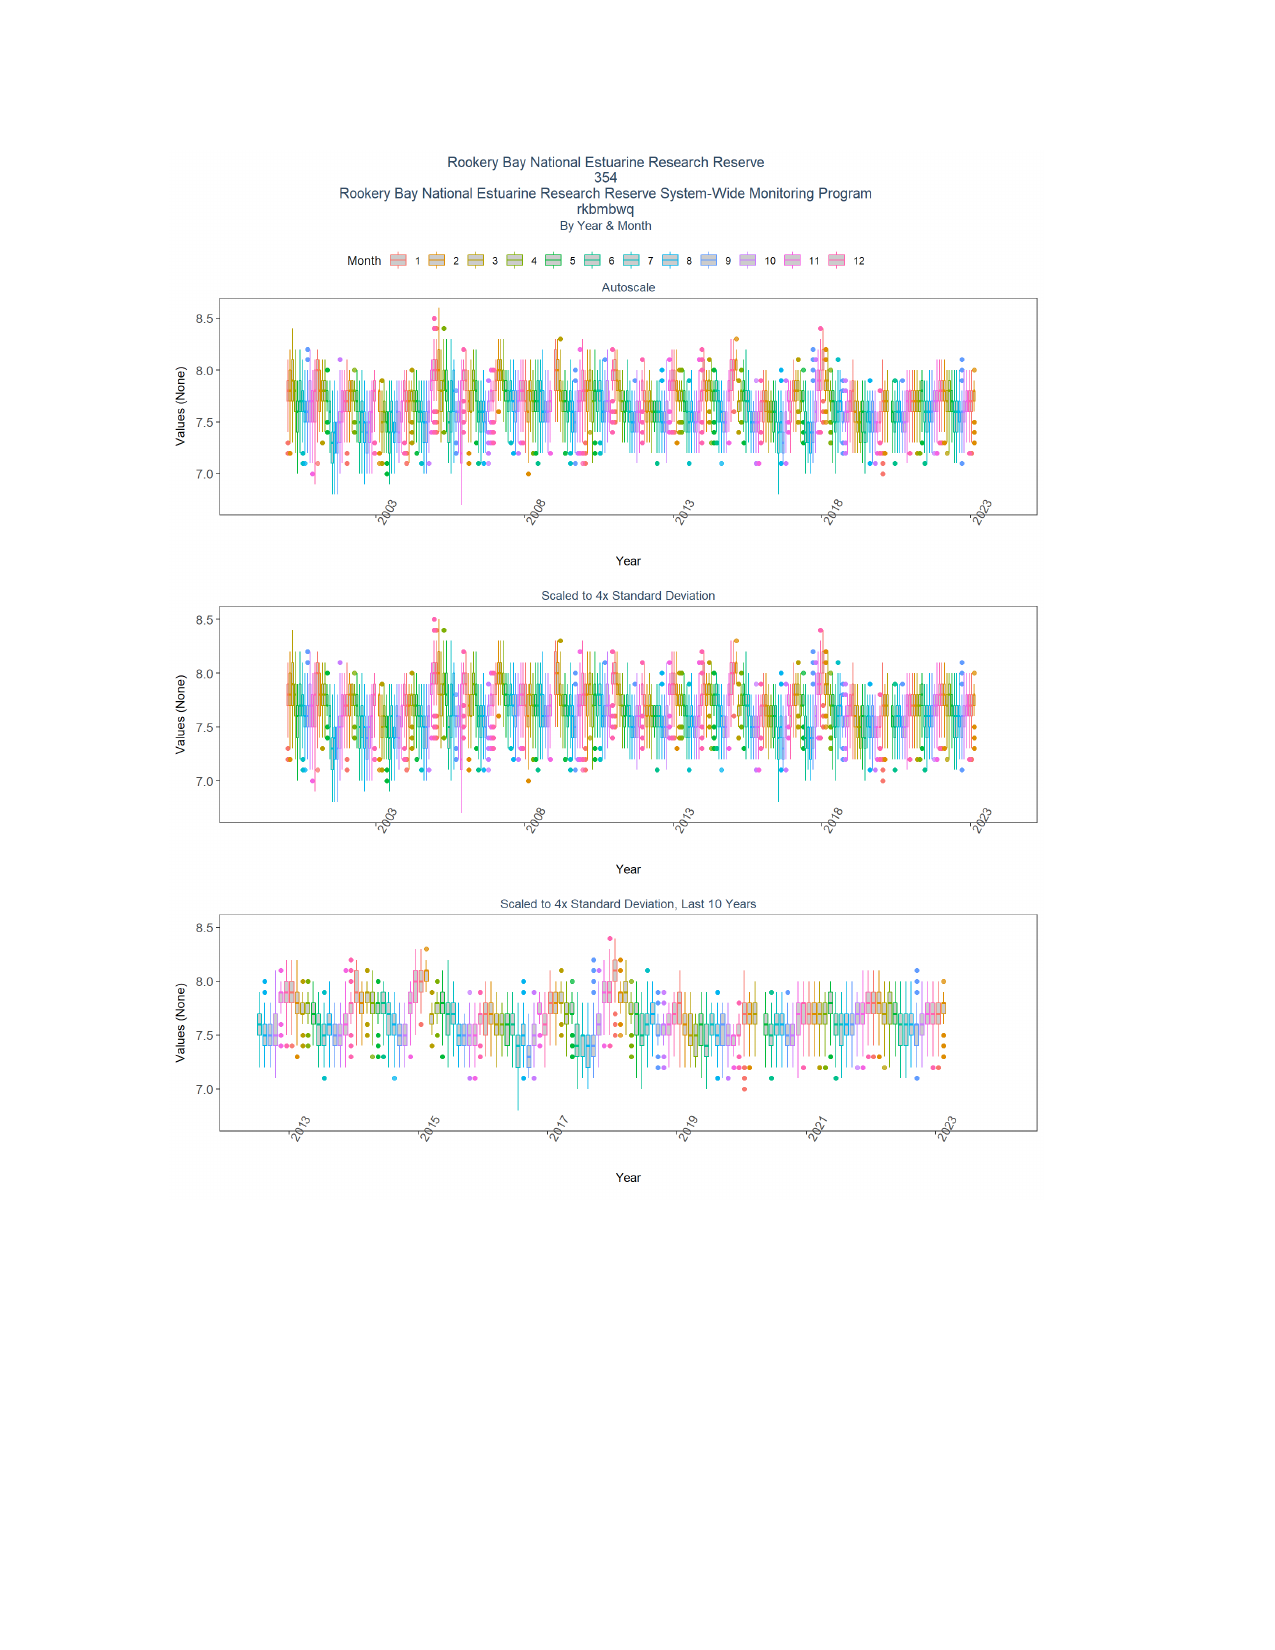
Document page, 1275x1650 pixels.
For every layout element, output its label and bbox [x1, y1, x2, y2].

picture [168, 150, 1044, 1200]
